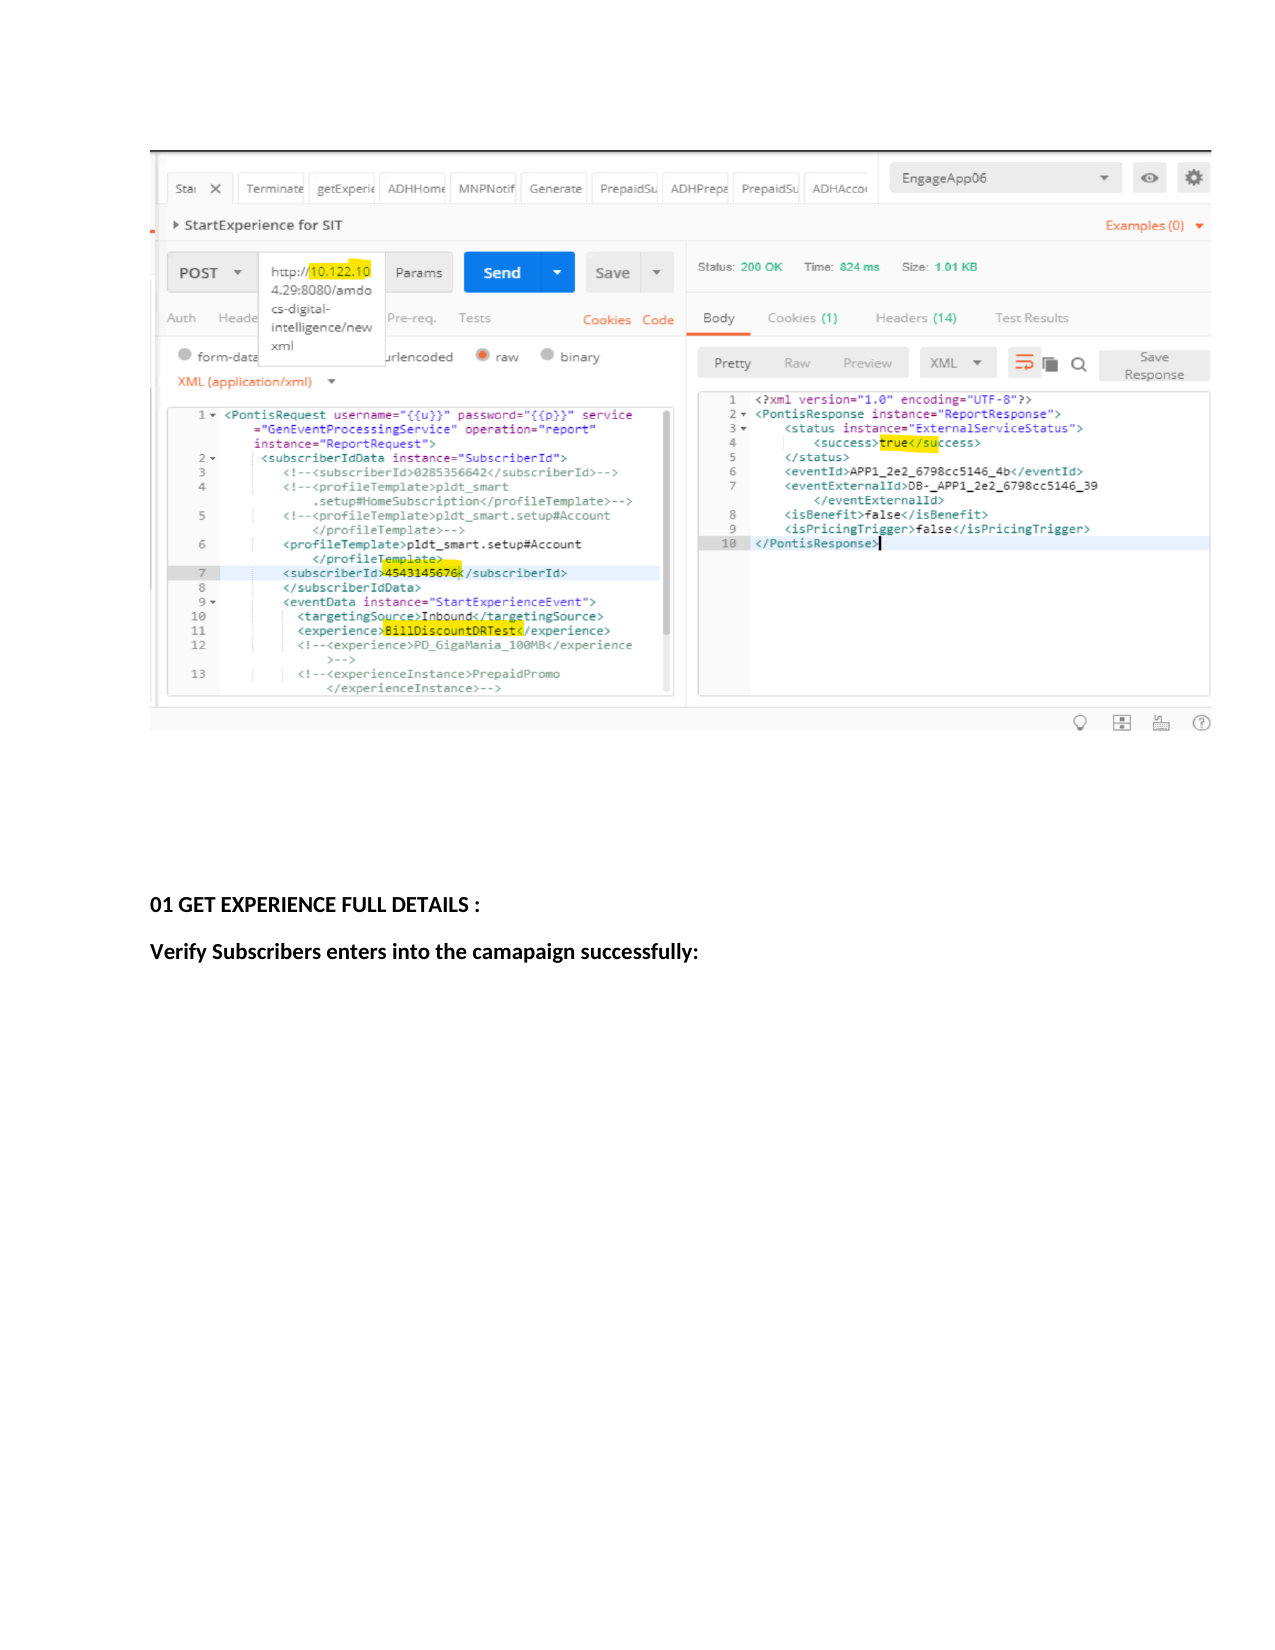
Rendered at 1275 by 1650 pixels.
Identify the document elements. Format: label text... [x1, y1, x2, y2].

picture [150, 150, 1212, 731]
text 01 GET EXPERIENCE FULL DETAILS : [150, 890, 1125, 918]
text Verify Subscribers enters into the camapaign successfully: [150, 937, 1125, 965]
